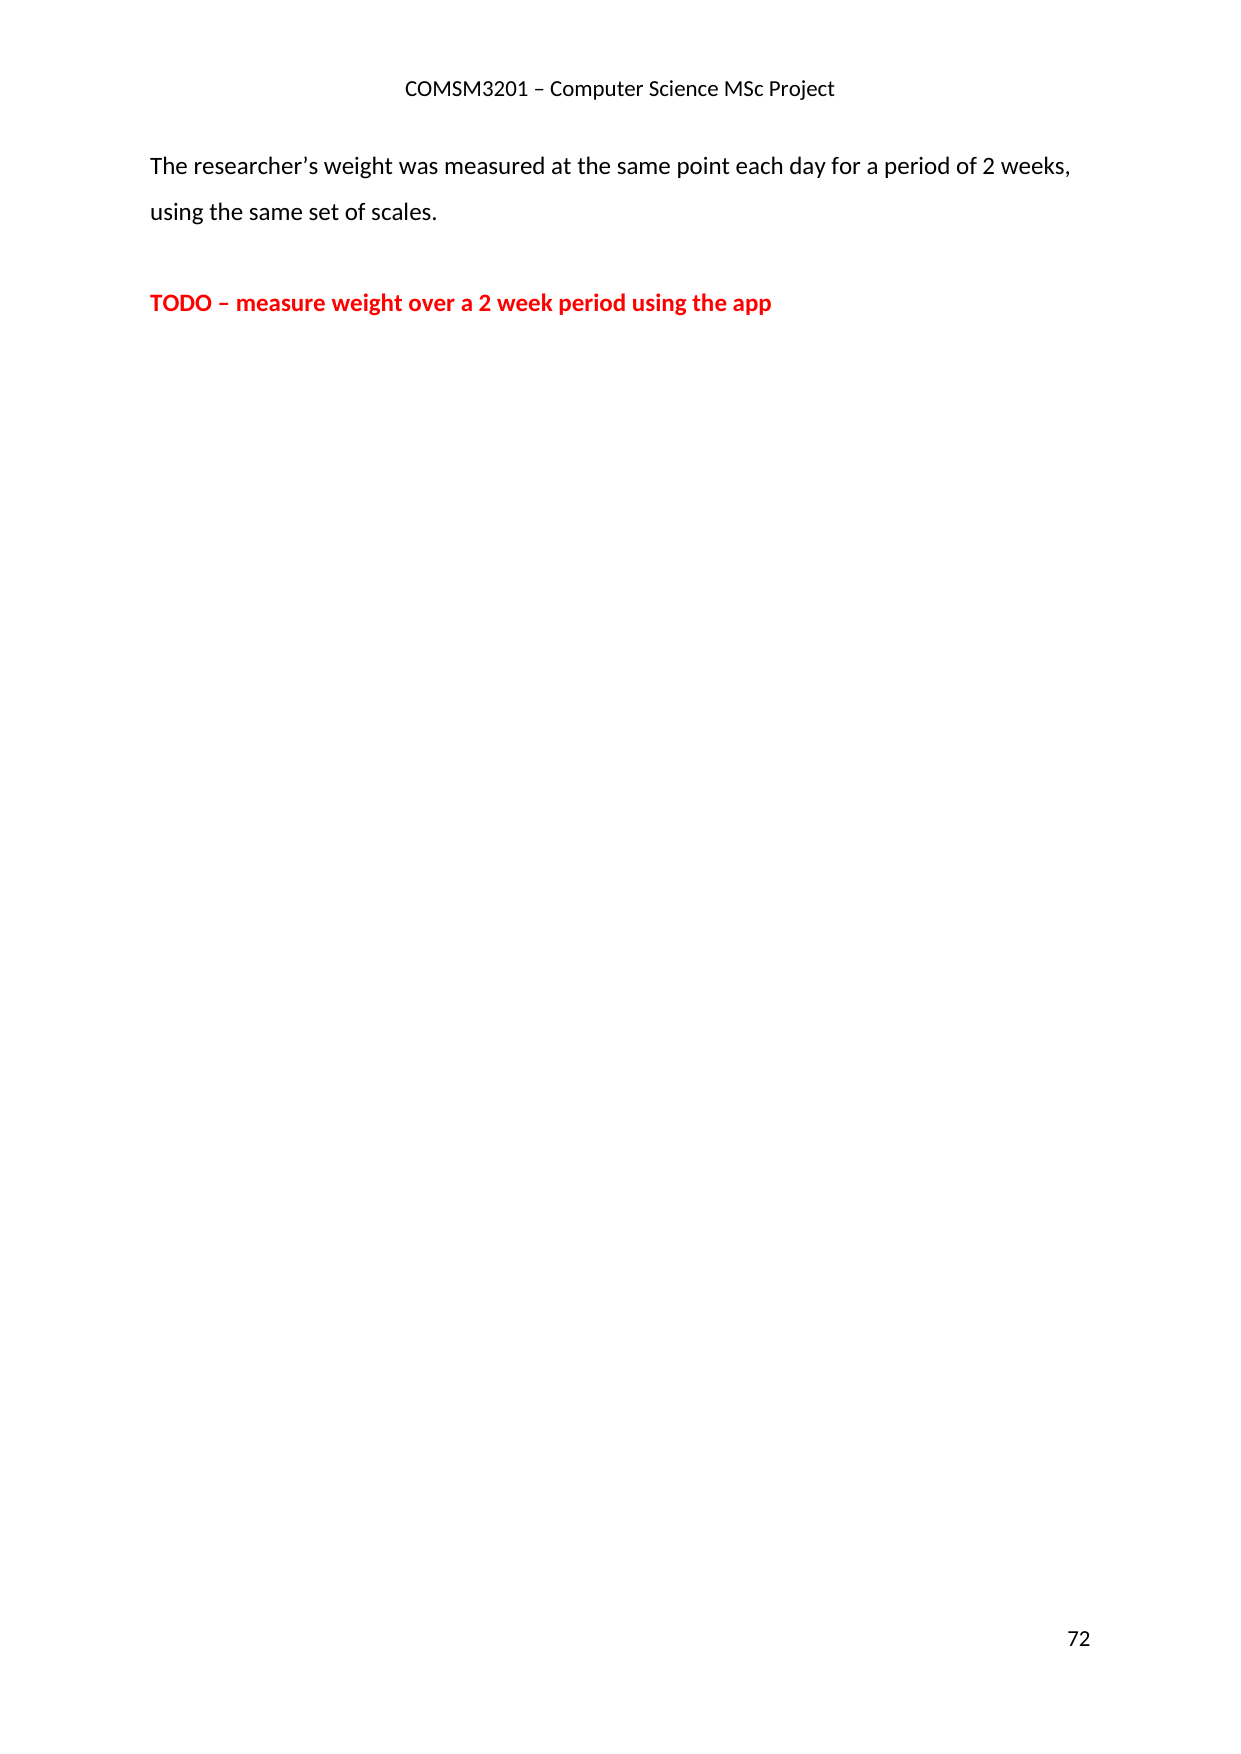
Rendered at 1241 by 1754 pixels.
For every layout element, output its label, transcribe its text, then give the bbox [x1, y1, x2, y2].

text The researcher’s weight was measured at the same point each day for a period of 2 weeks, using the same set of scales. [150, 150, 1090, 226]
text TODO – measure weight over a 2 week period using the app [150, 287, 1090, 318]
